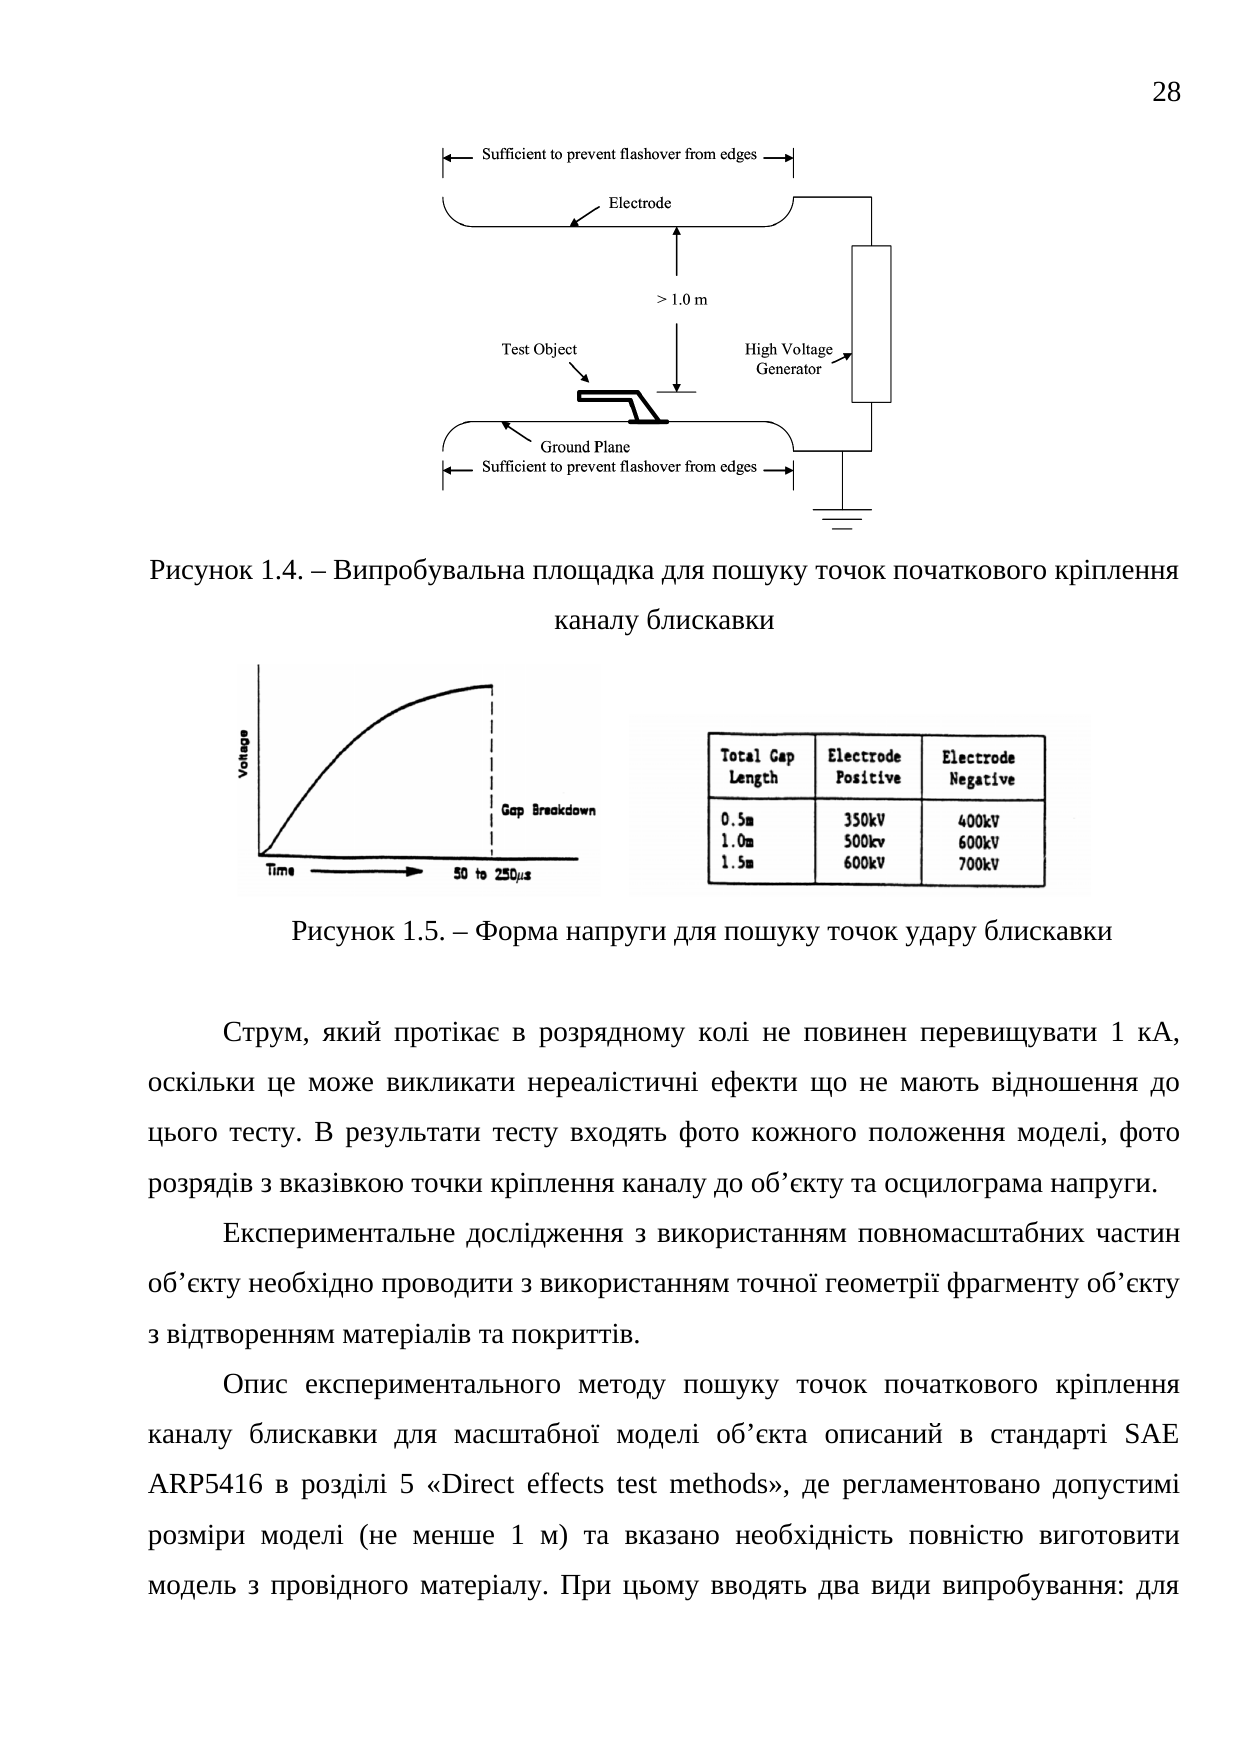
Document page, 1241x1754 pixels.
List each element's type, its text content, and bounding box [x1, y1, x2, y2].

picture [427, 141, 902, 536]
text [148, 1366, 1181, 1601]
text Рисунок 1.4. – Випробувальна площадка для пошуку точок початкового кріплення каналу блискавки [148, 552, 1181, 636]
text Струм, який протікає в розрядному колі не повинен перевищувати 1 кА, оскільки це може викликати нереалістичні ефекти що не мають відношення до цього тесту. В результати тесту входять фото кожного положення моделі, фото розрядів з вказівкою точки кріплення каналу до об’єкту та осцилограма напруги. [148, 1014, 1181, 1198]
text Рисунок 1.5. – Форма напруги для пошуку точок удару блискавки [148, 913, 1181, 947]
picture [222, 652, 602, 897]
text Експериментальне дослідження з використанням повномасштабних частин об’єкту необхідно проводити з використанням точної геометрії фрагменту об’єкту з відтворенням матеріалів та покриттів. [148, 1215, 1181, 1349]
picture [609, 714, 1093, 897]
